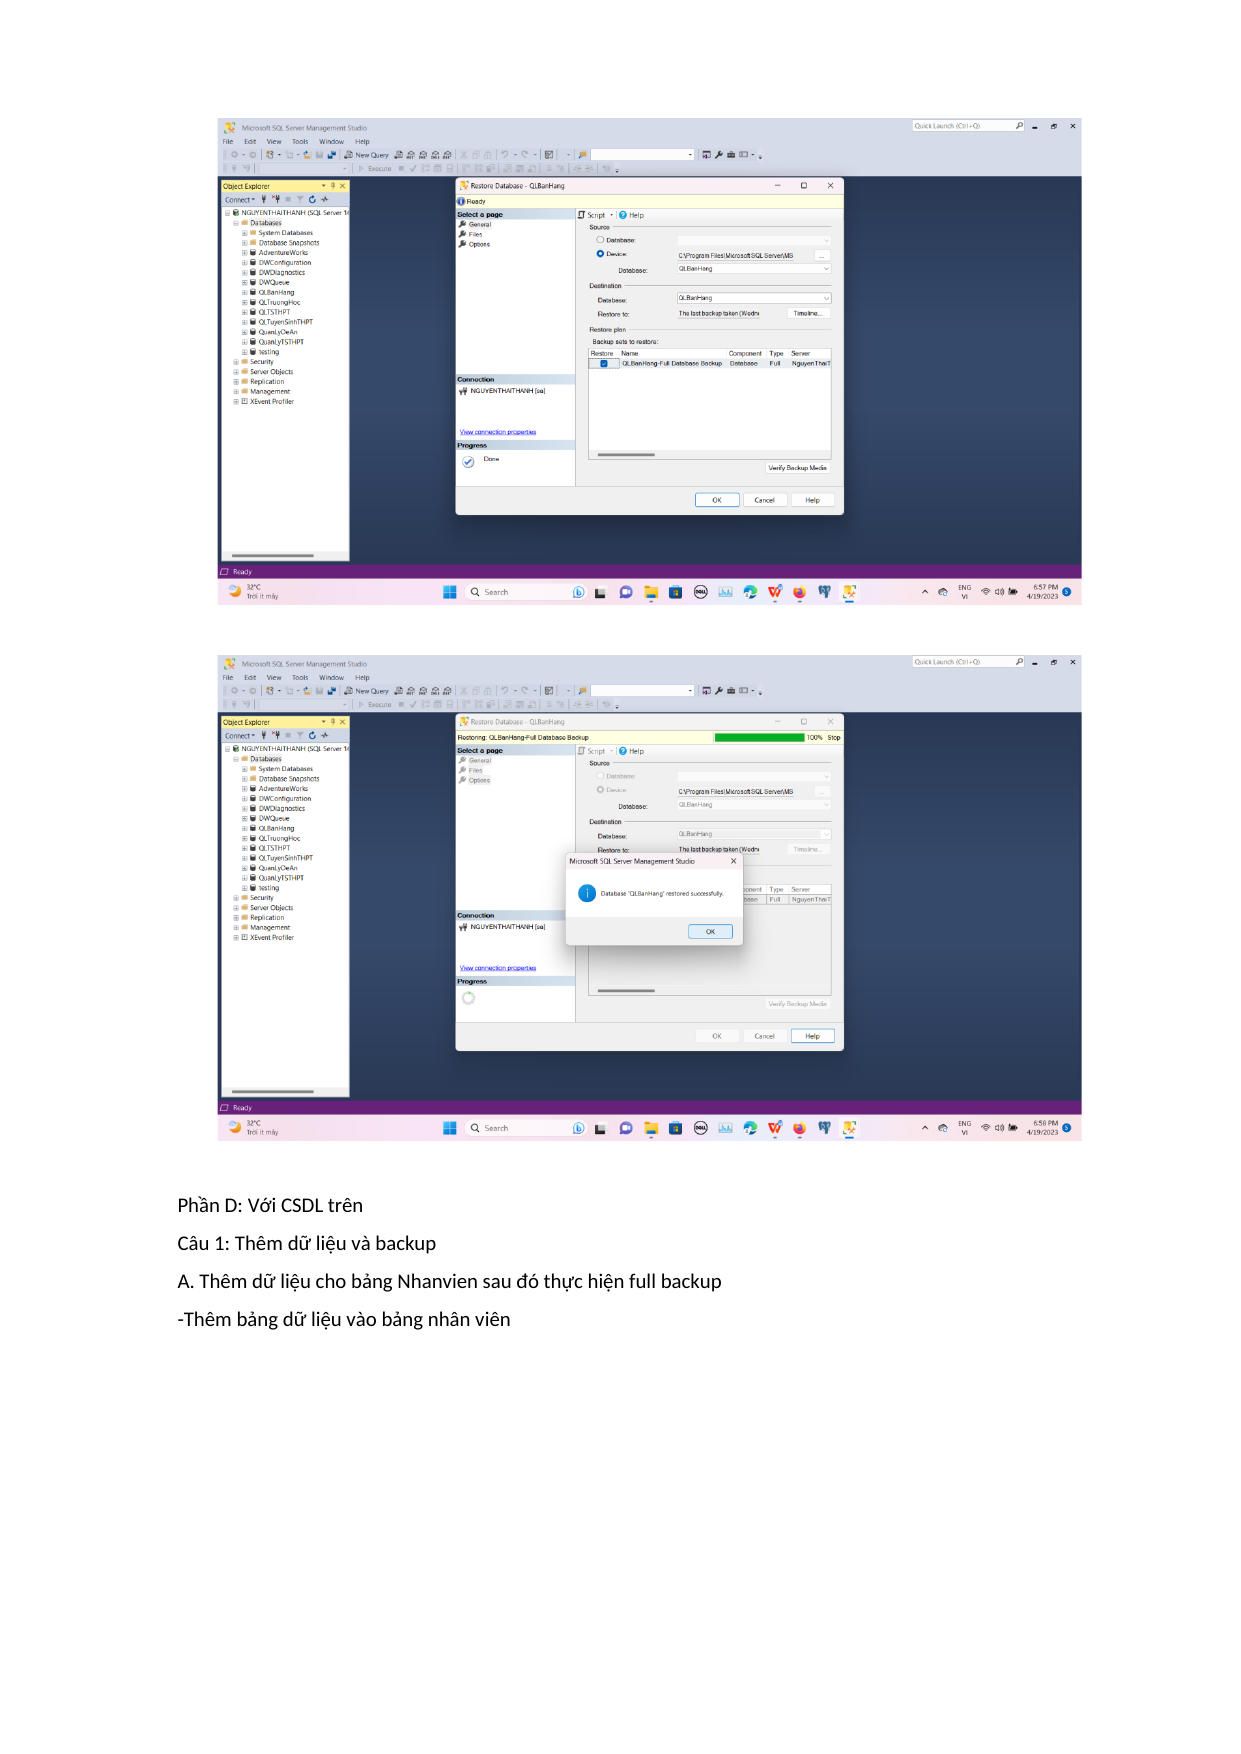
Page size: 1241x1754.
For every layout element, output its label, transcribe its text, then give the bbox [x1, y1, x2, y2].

picture [217, 655, 1082, 1141]
picture [217, 118, 1082, 605]
list Thêm dữ liệu cho bảng Nhanvien sau đó thực hiện full backup [177, 1268, 1122, 1293]
text -Thêm bảng dữ liệu vào bảng nhân viên [177, 1306, 1122, 1332]
text Phần D: Với CSDL trên [177, 1192, 1122, 1217]
text Câu 1: Thêm dữ liệu và backup [177, 1230, 1122, 1255]
